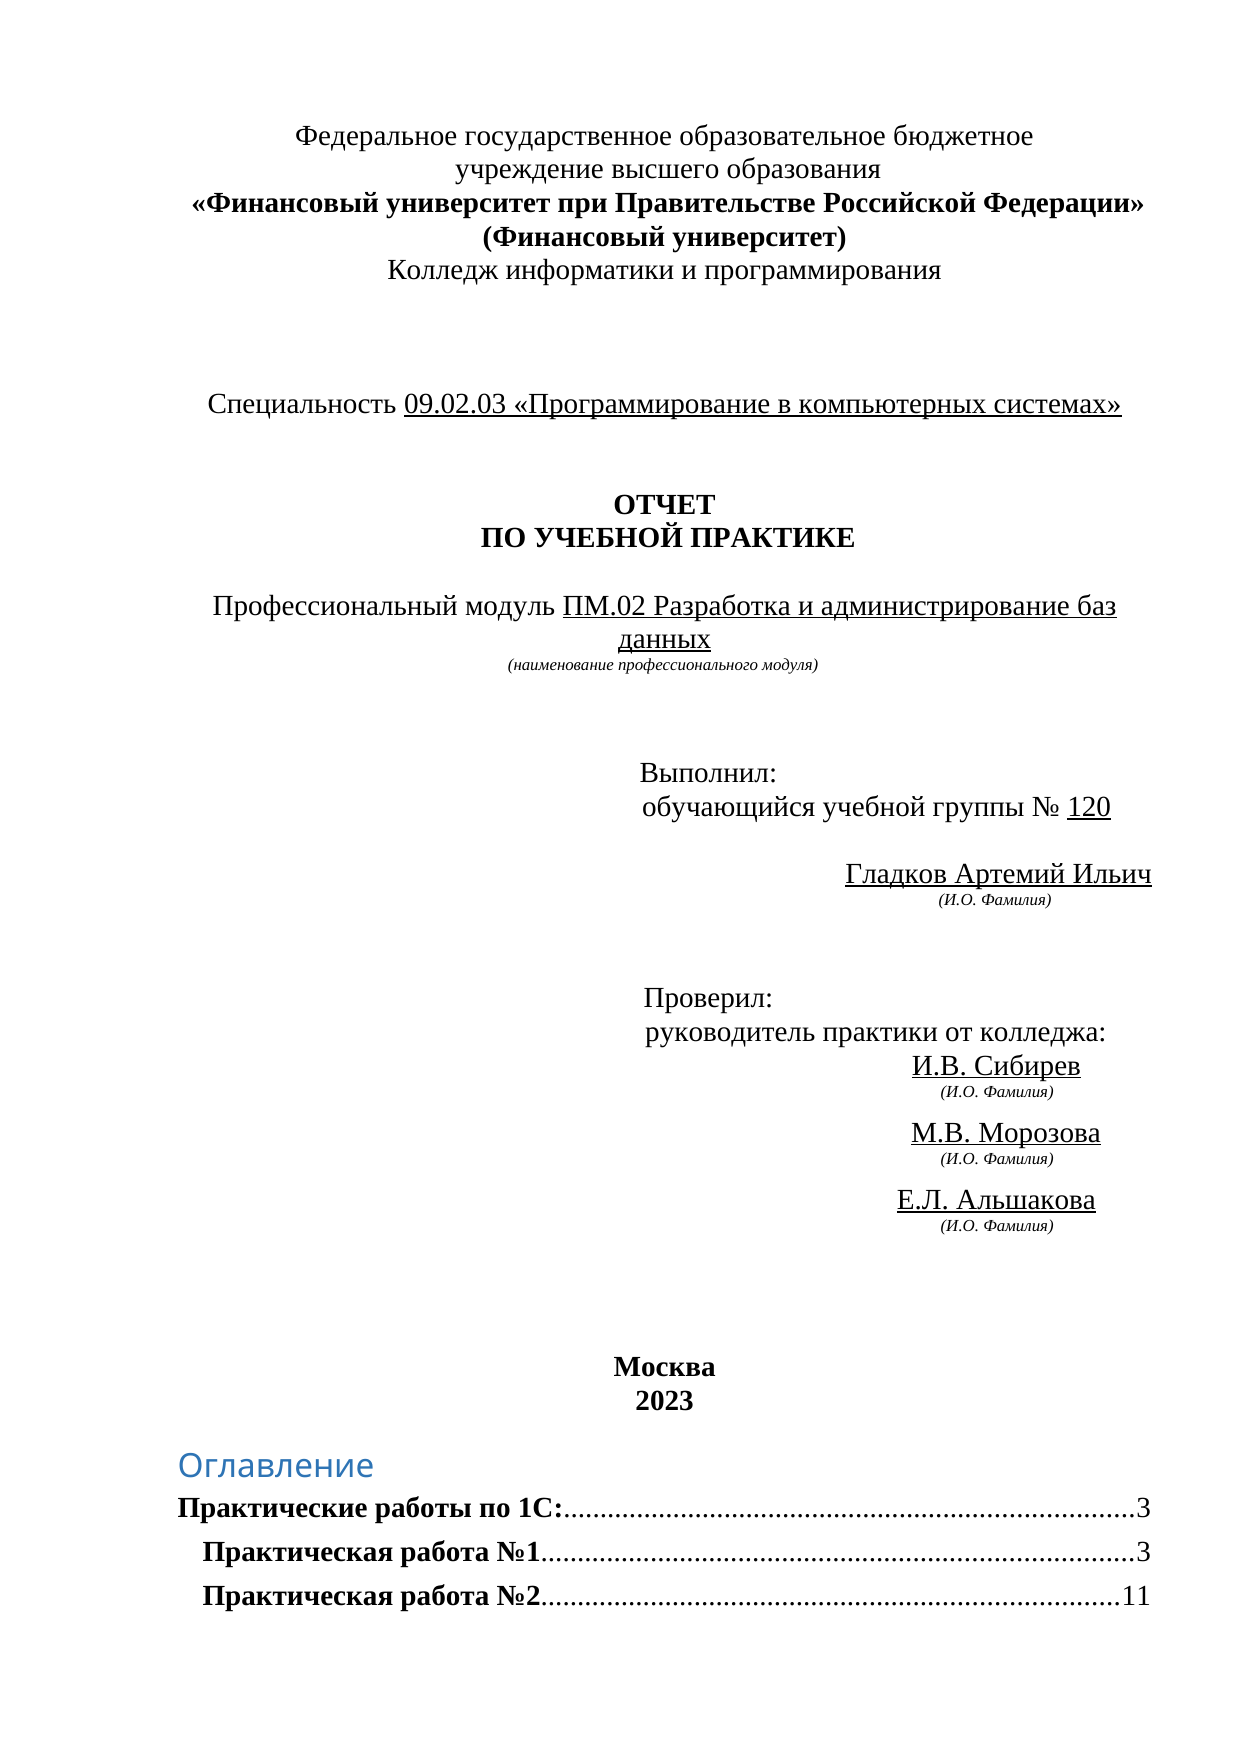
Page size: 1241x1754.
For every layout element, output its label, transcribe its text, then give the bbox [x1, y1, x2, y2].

text Проверил: [177, 981, 1152, 1014]
text (И.О. Фамилия) [472, 1148, 1152, 1182]
text руководитель практики от колледжа: [177, 1014, 1152, 1048]
text (И.О. Фамилия) [472, 1081, 1152, 1115]
text И.В. Сибирев [767, 1048, 1152, 1081]
text Специальность 09.02.03 «Программирование в компьютерных системах» [177, 386, 1152, 420]
text 2023 [177, 1383, 1152, 1417]
text М.В. Морозова [472, 1115, 1152, 1148]
text (И.О. Фамилия) [472, 1215, 1152, 1249]
text ОТЧЕТ [177, 487, 1152, 521]
text (Финансовый университет) [177, 219, 1152, 252]
text ПО УЧЕБНОЙ ПРАКТИКЕ [177, 521, 1152, 554]
text «Финансовый университет при Правительстве Российской Федерации» [177, 185, 1152, 219]
text Выполнил: [177, 755, 1152, 789]
text Колледж информатики и программирования [177, 252, 1152, 286]
text (И.О. Фамилия) [841, 889, 1152, 923]
text учреждение высшего образования [177, 152, 1152, 185]
text Е.Л. Альшакова [841, 1182, 1152, 1215]
text Гладков Артемий Ильич [177, 856, 1152, 889]
text (наименование профессионального модуля) [177, 655, 1152, 688]
text Москва [177, 1349, 1152, 1383]
text Федеральное государственное образовательное бюджетное [177, 118, 1152, 152]
text обучающийся учебной группы № 120 [177, 789, 1152, 822]
text Профессиональный модуль ПМ.02 Разработка и администрирование баз данных [177, 588, 1152, 655]
